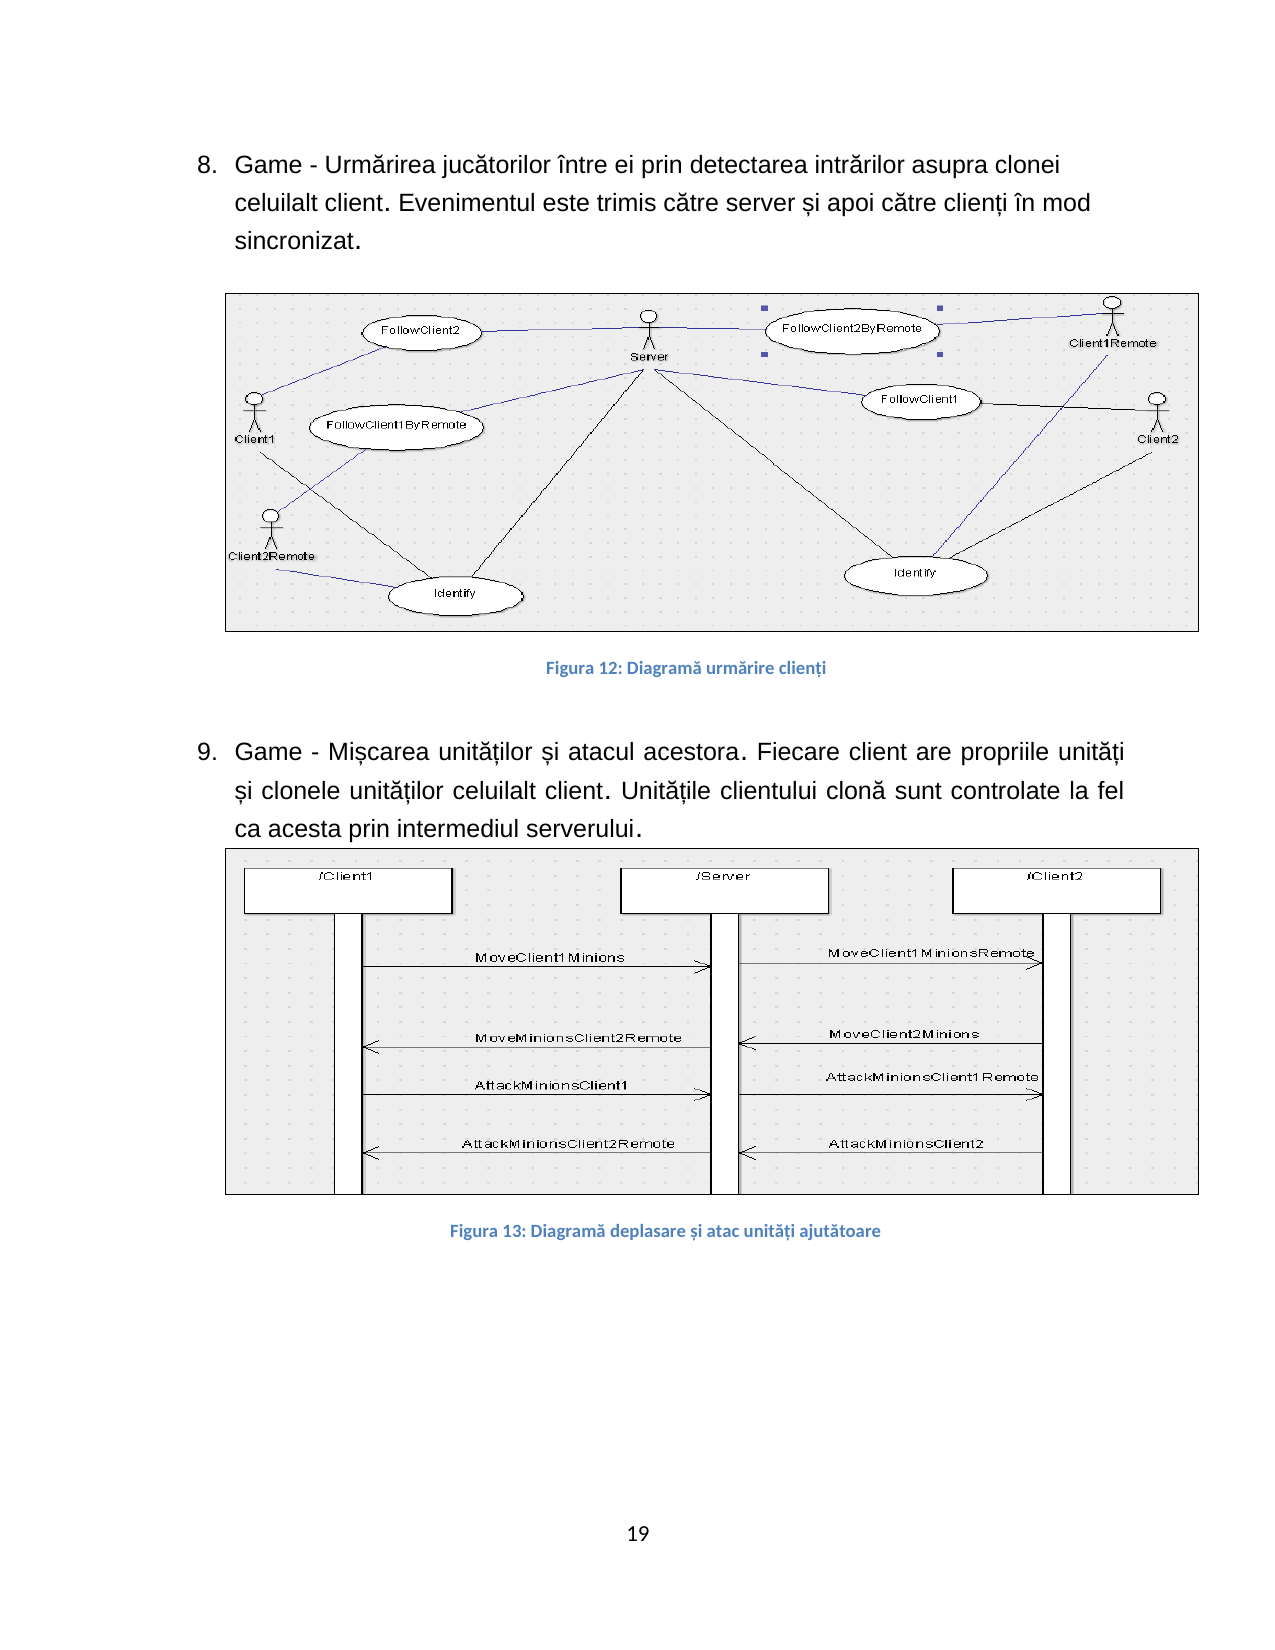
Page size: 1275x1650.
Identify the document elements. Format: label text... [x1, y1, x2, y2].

text Figura 12: Diagramă urmărire clienți [450, 656, 1125, 679]
list Game - Urmărirea jucătorilor între ei prin detectarea intrărilor asupra clonei celuilalt client. Evenimentul este trimis către server și apoi către clienți în mod sincronizat. [197, 150, 1125, 256]
picture [226, 294, 1198, 631]
list Game - Mișcarea unităților și atacul acestora. Fiecare client are propriile unități și clonele unităților celuilalt client. Unitățile clientului clonă sunt controlate la fel ca acesta prin intermediul serverului. [197, 733, 1125, 844]
picture [226, 849, 1198, 1194]
text Figura 13: Diagramă deplasare și atac unități ajutătoare [375, 1219, 1125, 1242]
